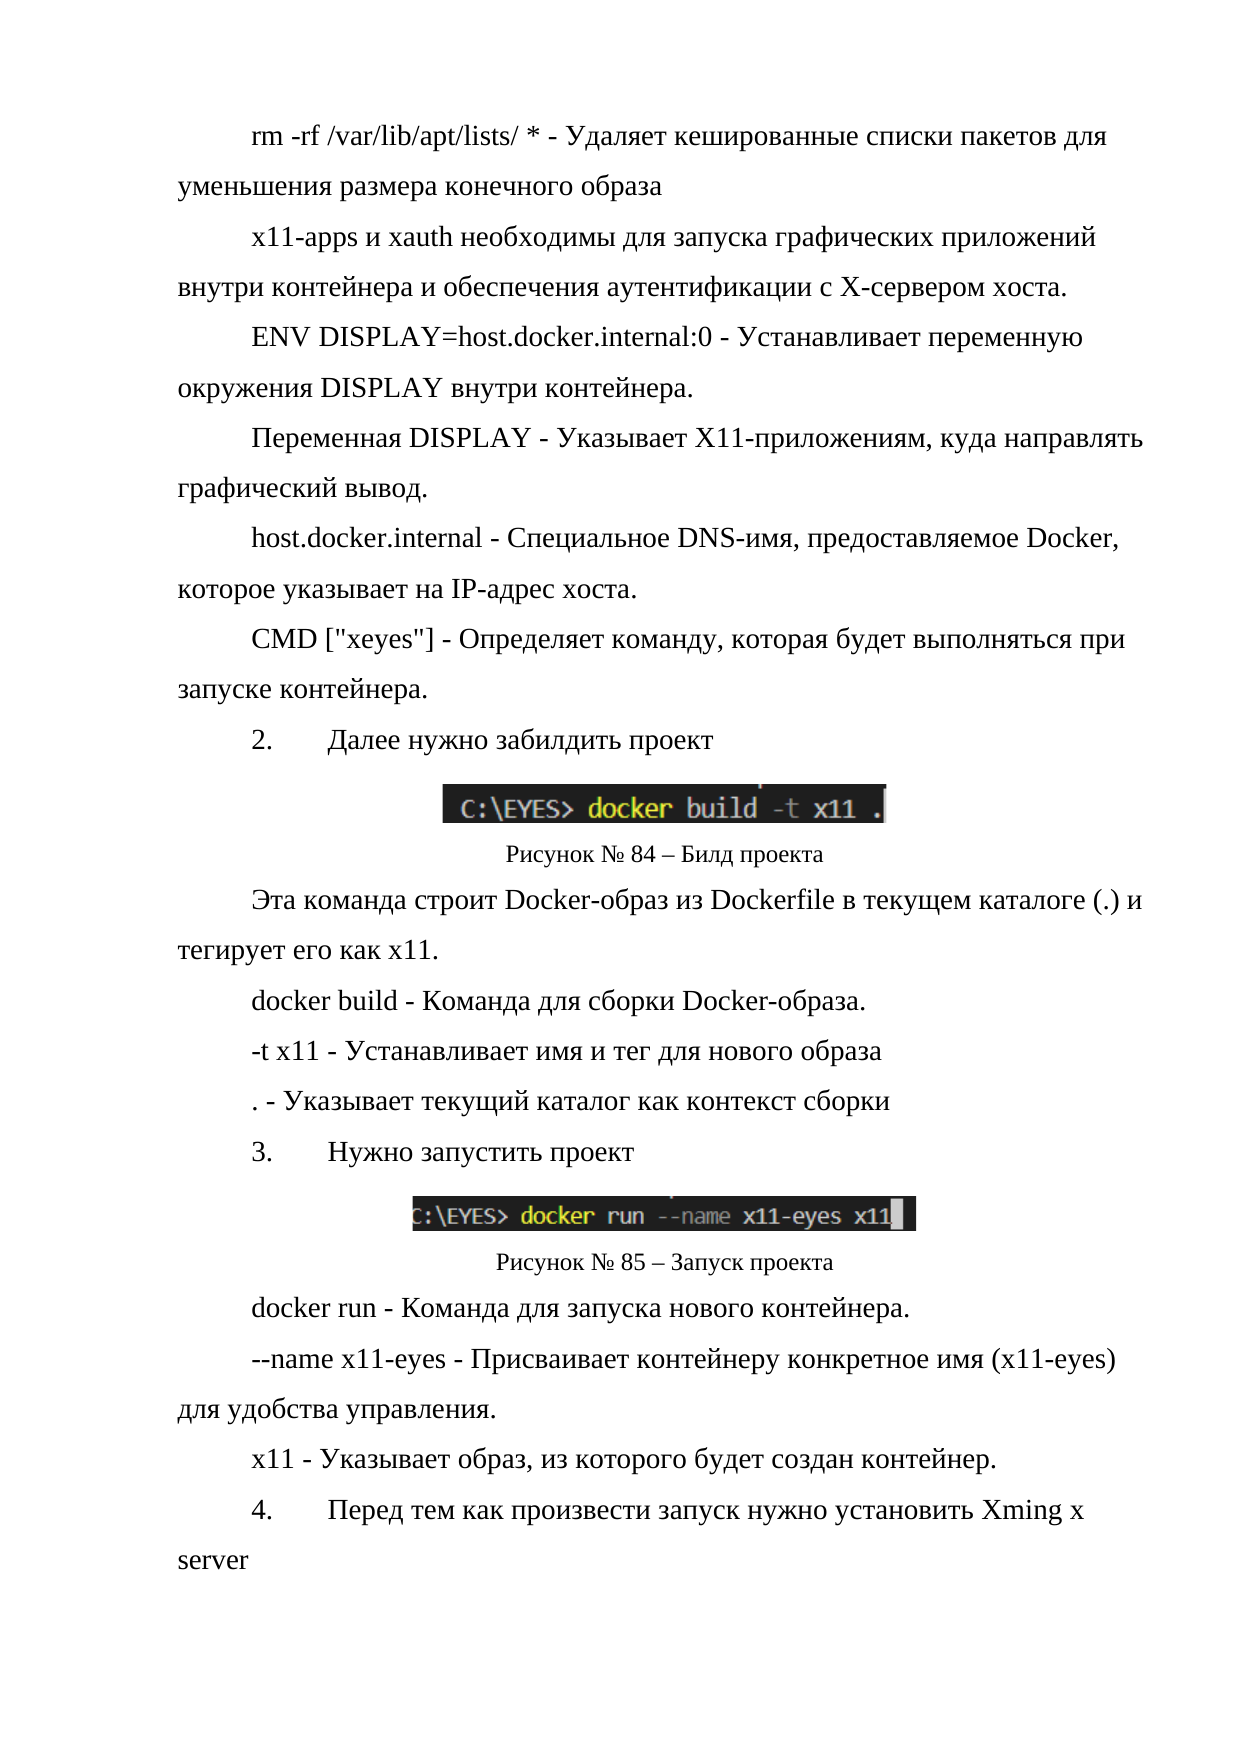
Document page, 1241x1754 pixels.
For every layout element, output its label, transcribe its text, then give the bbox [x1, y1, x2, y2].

text --name x11-eyes - Присваивает контейнеру конкретное имя (x11-eyes) для удобства управления. [177, 1341, 1152, 1425]
picture [412, 1196, 917, 1231]
text . - Указывает текущий каталог как контекст сборки [177, 1083, 1152, 1117]
text CMD ["xeyes"] - Определяет команду, которая будет выполняться при запуске контейнера. [177, 621, 1152, 705]
text ENV DISPLAY=host.docker.internal:0 - Устанавливает переменную окружения DISPLAY внутри контейнера. [177, 319, 1152, 403]
text x11 - Указывает образ, из которого будет создан контейнер. [177, 1441, 1152, 1475]
text Рисунок № 84 – Билд проекта [177, 839, 1152, 868]
text docker run - Команда для запуска нового контейнера. [177, 1291, 1152, 1324]
list Далее нужно забилдить проект [177, 722, 1152, 755]
picture [442, 784, 887, 823]
text -t x11 - Устанавливает имя и тег для нового образа [177, 1033, 1152, 1067]
text rm -rf /var/lib/apt/lists/ * - Удаляет кешированные списки пакетов для уменьшения размера конечного образа [177, 118, 1152, 202]
list Перед тем как произвести запуск нужно установить Xming x server [177, 1492, 1152, 1576]
text host.docker.internal - Специальное DNS-имя, предоставляемое Docker, которое указывает на IP-адрес хоста. [177, 521, 1152, 604]
text docker build - Команда для сборки Docker-образа. [177, 983, 1152, 1016]
text Рисунок № 85 – Запуск проекта [177, 1247, 1152, 1276]
list Нужно запустить проект [177, 1134, 1152, 1167]
text x11-apps и xauth необходимы для запуска графических приложений внутри контейнера и обеспечения аутентификации с X-сервером хоста. [177, 219, 1152, 303]
text Эта команда строит Docker-образ из Dockerfile в текущем каталоге (.) и тегирует его как x11. [177, 882, 1152, 966]
text Переменная DISPLAY - Указывает X11-приложениям, куда направлять графический вывод. [177, 420, 1152, 504]
